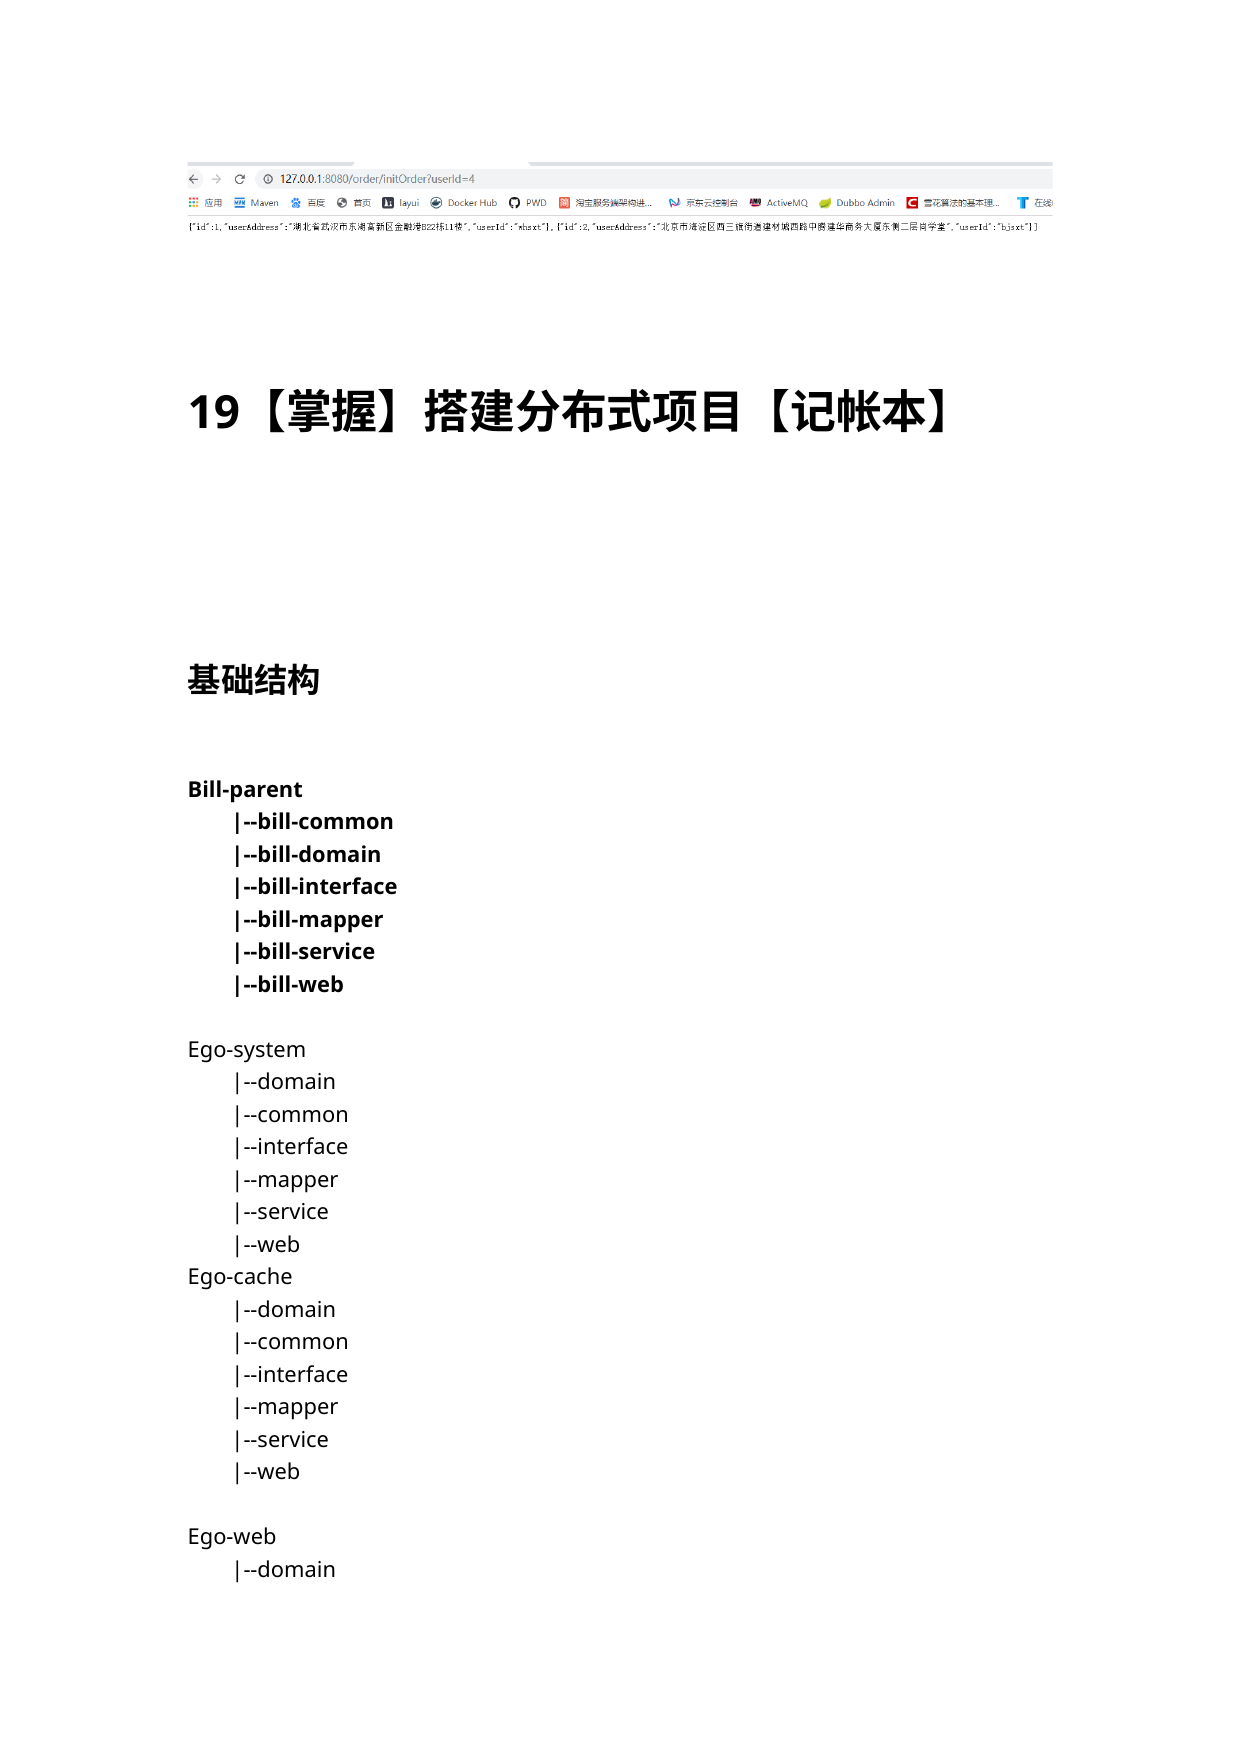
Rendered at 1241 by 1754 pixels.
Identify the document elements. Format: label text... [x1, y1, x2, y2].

subtitle 19【掌握】搭建分布式项目【记帐本】 [187, 360, 1053, 457]
text Ego-cache [187, 1260, 1053, 1292]
text |--common [187, 1097, 1053, 1130]
text |--service [187, 1195, 1053, 1227]
text |--bill-web [187, 967, 1053, 1000]
text |--interface [187, 1357, 1053, 1390]
text |--bill-mapper [187, 902, 1053, 935]
text |--interface [187, 1130, 1053, 1162]
text Bill-parent [187, 772, 1053, 805]
text |--bill-common [187, 805, 1053, 837]
text |--common [187, 1325, 1053, 1357]
text |--mapper [187, 1162, 1053, 1195]
subtitle 基础结构 [187, 645, 1053, 710]
text |--domain [187, 1552, 1053, 1585]
text |--web [187, 1227, 1053, 1260]
text |--bill-domain [187, 837, 1053, 870]
text |--web [187, 1455, 1053, 1487]
picture [187, 162, 1053, 250]
text |--mapper [187, 1390, 1053, 1422]
text |--bill-interface [187, 870, 1053, 902]
text |--service [187, 1422, 1053, 1455]
text Ego-system [187, 1032, 1053, 1065]
text |--domain [187, 1292, 1053, 1325]
text |--bill-service [187, 935, 1053, 967]
text Ego-web [187, 1520, 1053, 1552]
text |--domain [187, 1065, 1053, 1097]
